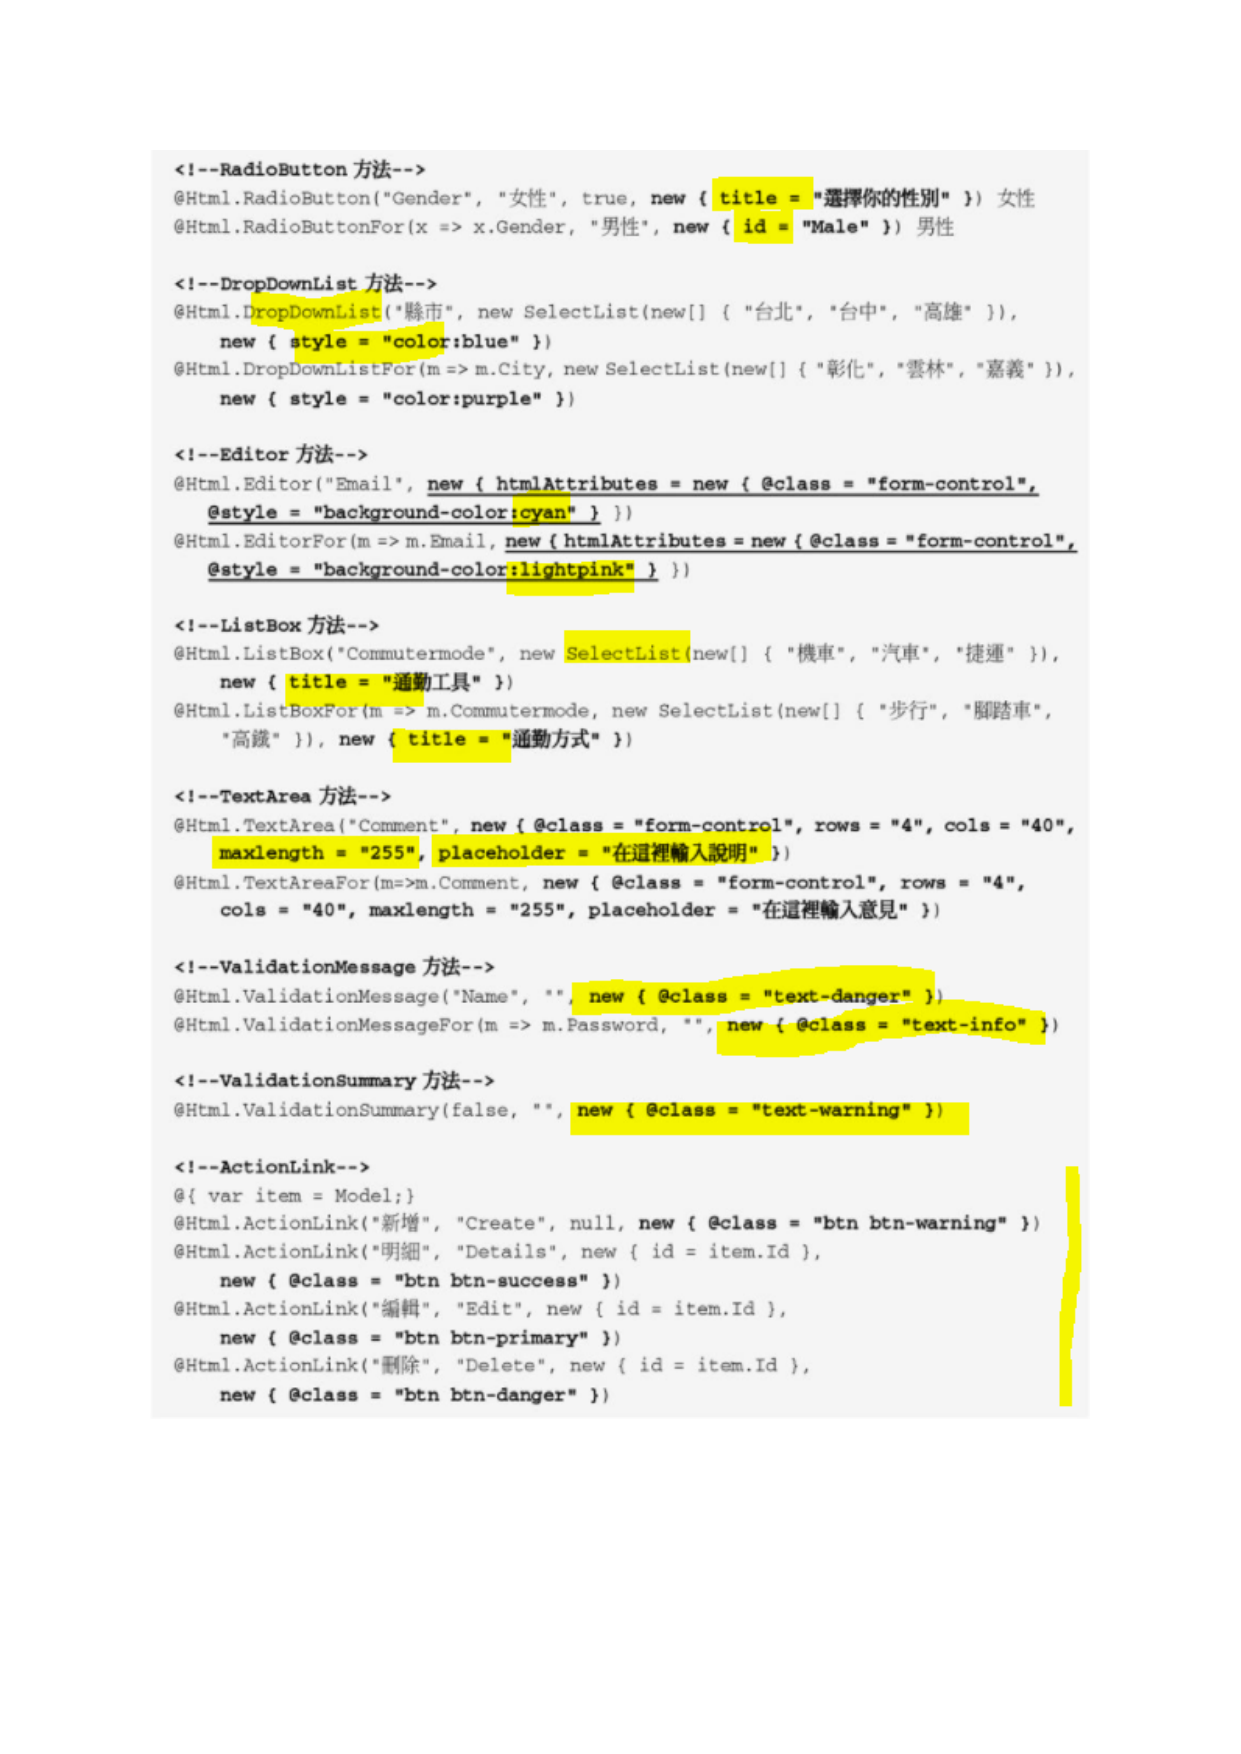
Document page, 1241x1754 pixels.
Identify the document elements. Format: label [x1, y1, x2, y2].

picture [150, 150, 1091, 1419]
